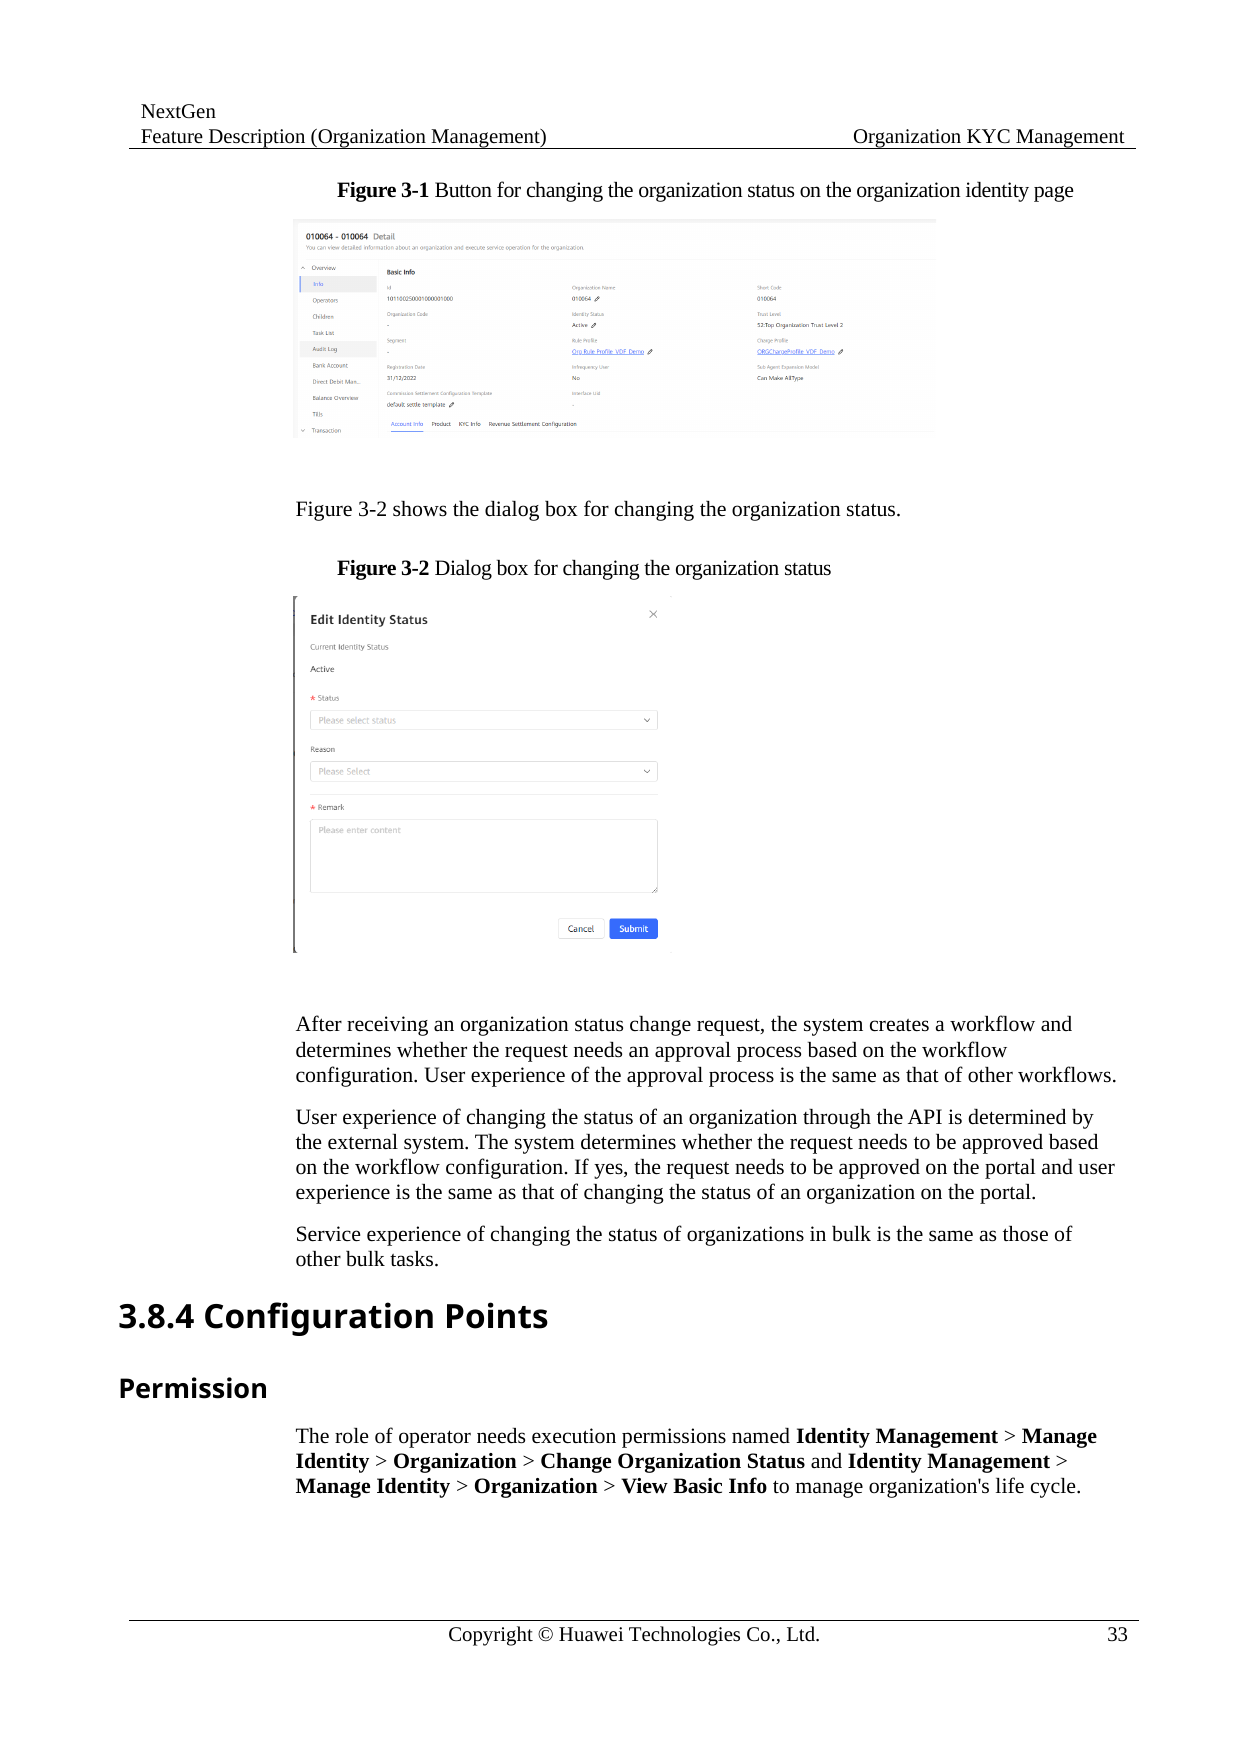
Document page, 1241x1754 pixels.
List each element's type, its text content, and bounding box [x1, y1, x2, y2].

picture [293, 596, 672, 953]
picture [293, 219, 937, 438]
text After receiving an organization status change request, the system creates a workflow and determines whether the request needs an approval process based on the workflow configuration. User experience of the approval process is the same as that of other workflows. [295, 1011, 1122, 1087]
subtitle Configuration Points [118, 1292, 1122, 1338]
text Service experience of changing the status of organizations in bulk is the same as those of other bulk tasks. [295, 1221, 1122, 1272]
text Dialog box for changing the organization status [337, 554, 1122, 580]
text Button for changing the organization status on the organization identity page [337, 177, 1122, 202]
text Figure 1-6 shows the dialog box for changing the organization status. [295, 496, 1122, 521]
text Permission [118, 1369, 1122, 1406]
text User experience of changing the status of an organization through the API is determined by the external system. The system determines whether the request needs to be approved based on the workflow configuration. If yes, the request needs to be approved on the portal and user experience is the same as that of changing the status of an organization on the portal. [295, 1104, 1122, 1204]
text The role of operator needs execution permissions named Identity Management > Manage Identity > Organization > Change Organization Status and Identity Management > Manage Identity > Organization > View Basic Info to manage organization's life cycle. [295, 1423, 1122, 1498]
